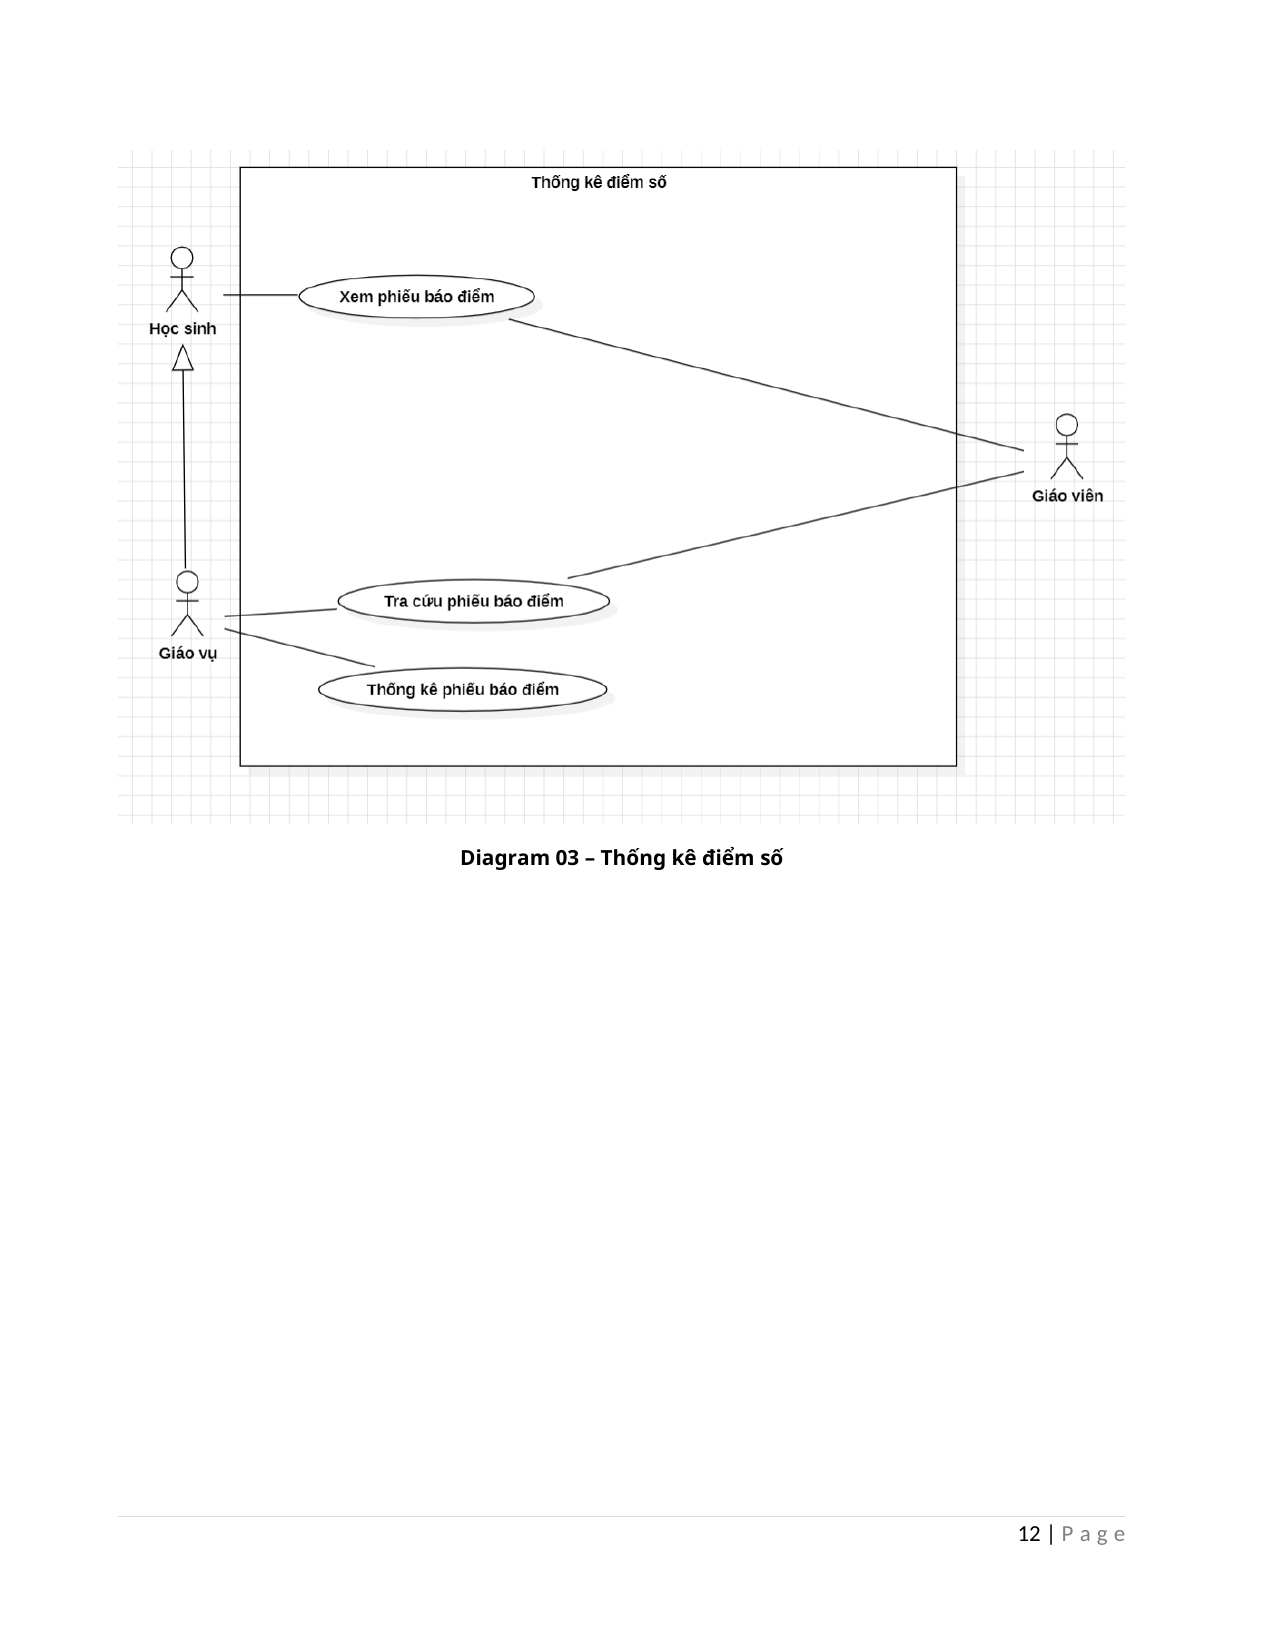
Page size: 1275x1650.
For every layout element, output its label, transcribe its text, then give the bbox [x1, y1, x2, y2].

picture [118, 150, 1125, 824]
subtitle Diagram 03 – Thống kê điểm số [118, 843, 1125, 871]
